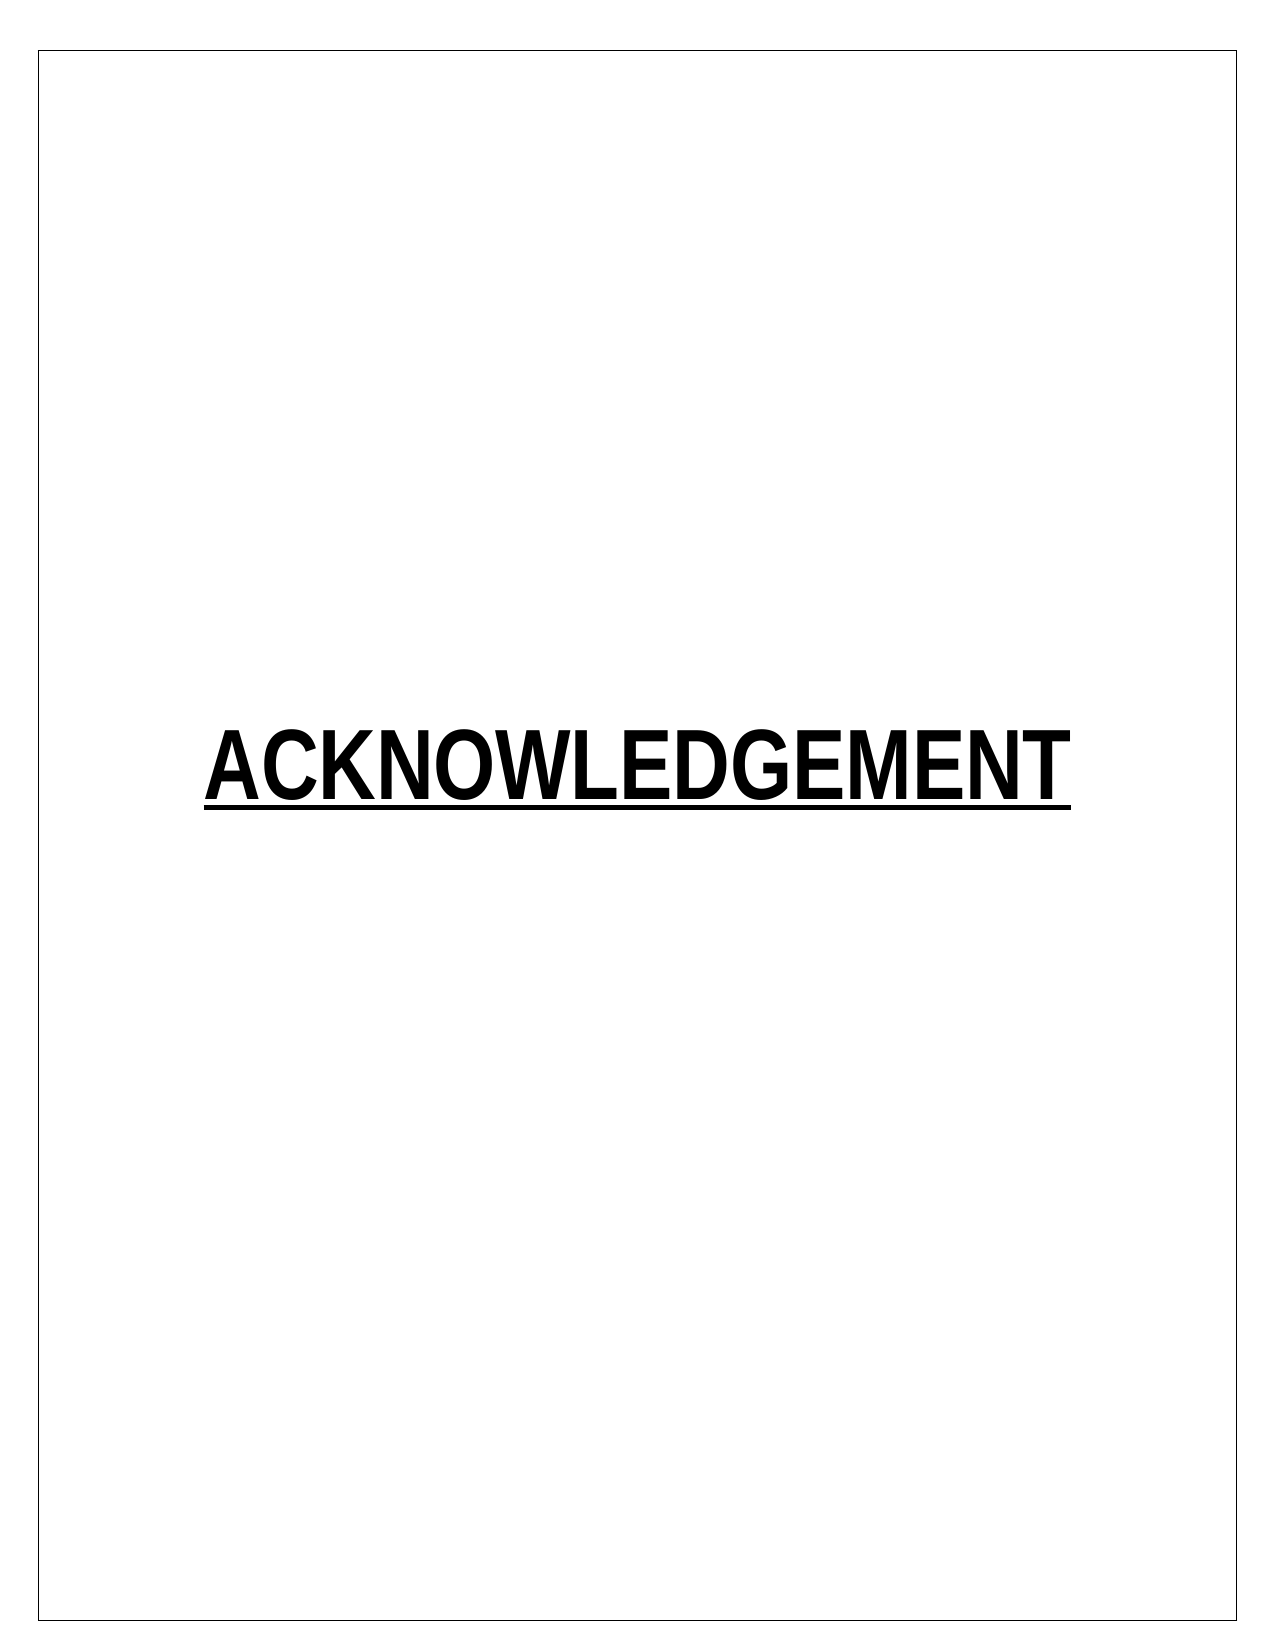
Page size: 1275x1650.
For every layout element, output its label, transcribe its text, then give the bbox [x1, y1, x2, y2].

subtitle ACKNOWLEDGEMENT [39, 706, 1236, 821]
